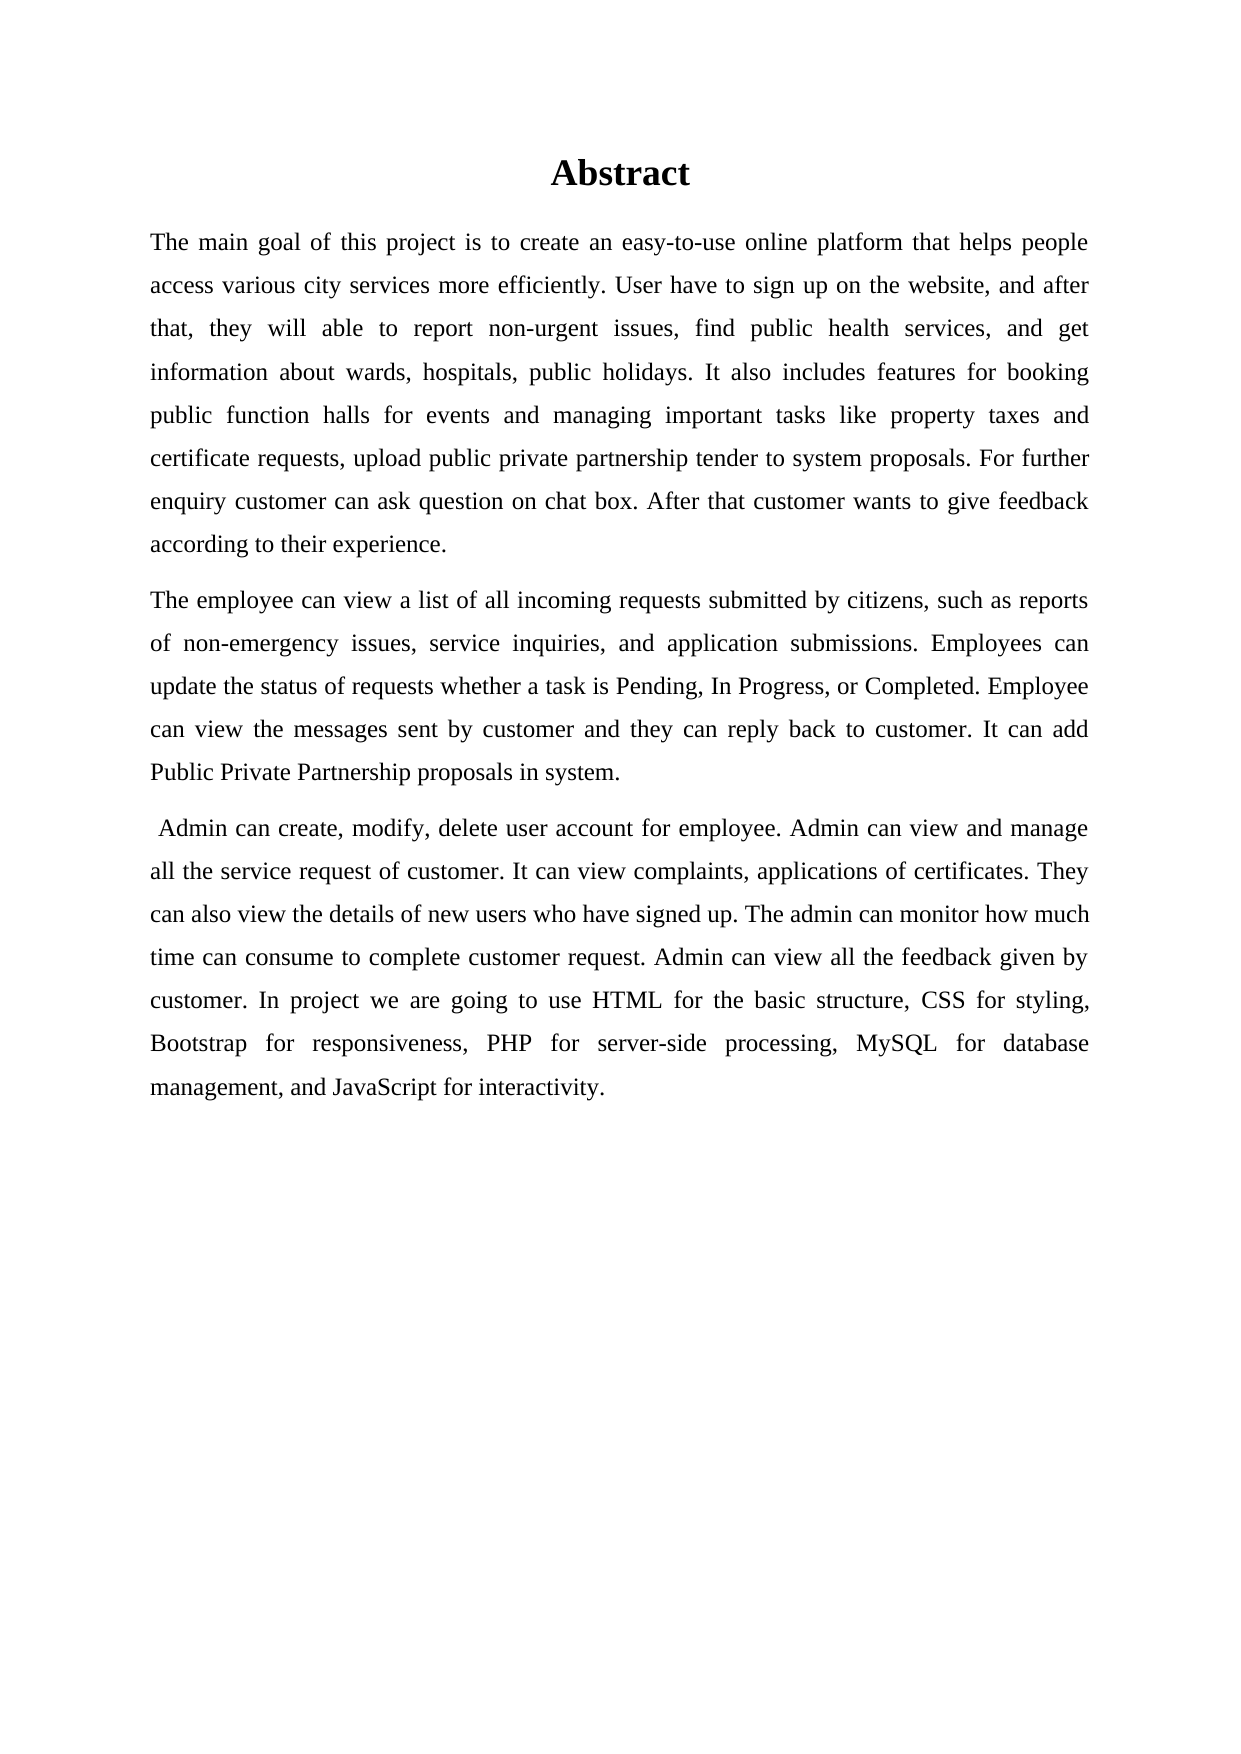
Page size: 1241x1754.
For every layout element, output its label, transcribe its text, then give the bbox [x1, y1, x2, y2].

text Abstract [150, 150, 1090, 193]
text The main goal of this project is to create an easy-to-use online platform that helps people access various city services more efficiently. User have to sign up on the website, and after that, they will able to report non-urgent issues, find public health services, and get information about wards, hospitals, public holidays. It also includes features for booking public function halls for events and managing important tasks like property taxes and certificate requests, upload public private partnership tender to system proposals. For further enquiry customer can ask question on chat box. After that customer wants to give feedback according to their experience. [150, 227, 1090, 558]
text The employee can view a list of all incoming requests submitted by citizens, such as reports of non-emergency issues, service inquiries, and application submissions. Employees can update the status of requests whether a task is Pending, In Progress, or Completed. Employee can view the messages sent by customer and they can reply back to customer. It can add Public Private Partnership proposals in system. [150, 585, 1090, 786]
text Admin can create, modify, delete user account for employee. Admin can view and manage all the service request of customer. It can view complaints, applications of certificates. They can also view the details of new users who have signed up. The admin can monitor how much time can consume to complete customer request. Admin can view all the feedback given by customer. In project we are going to use HTML for the basic structure, CSS for styling, Bootstrap for responsiveness, PHP for server-side processing, MySQL for database management, and JavaScript for interactivity. [150, 813, 1090, 1100]
